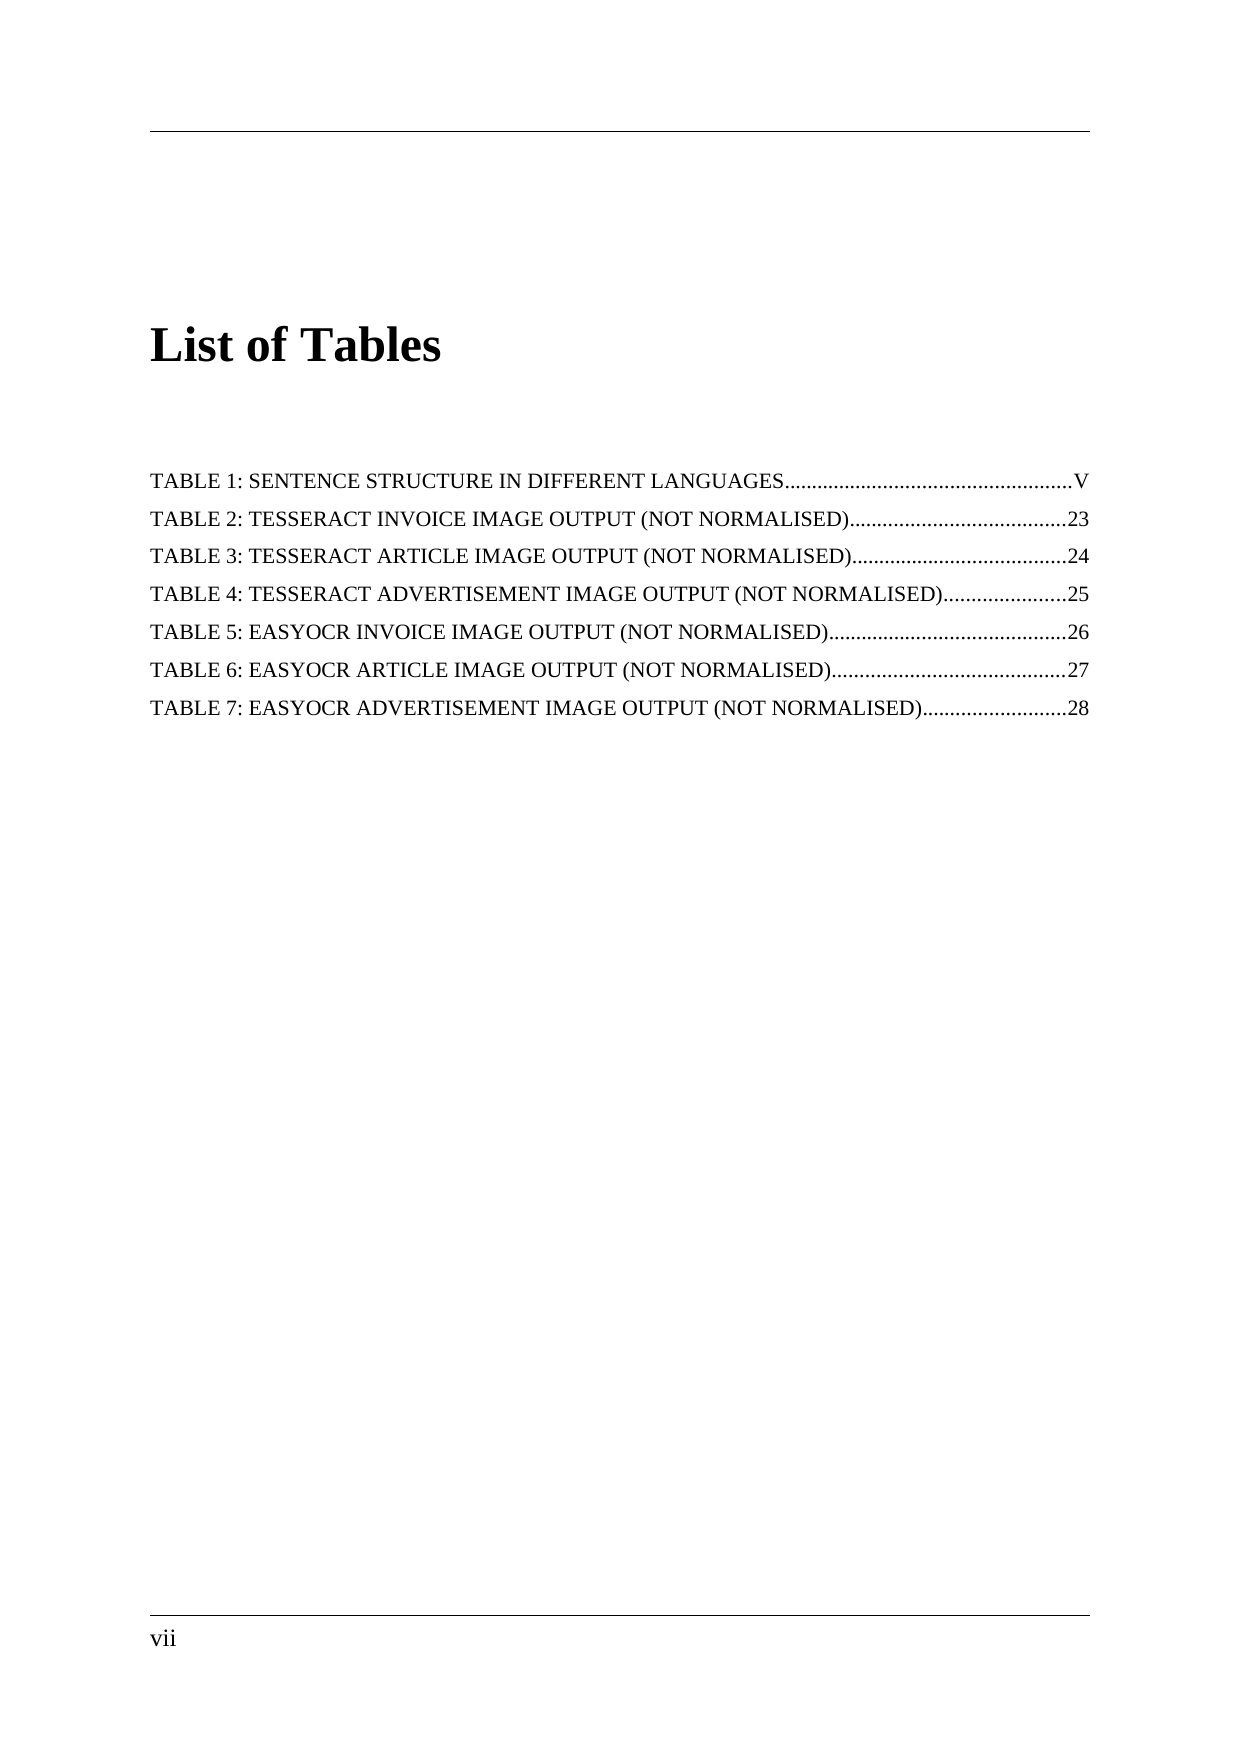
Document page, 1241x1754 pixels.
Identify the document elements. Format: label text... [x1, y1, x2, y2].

text Table 4: Tesseract advertisement image output (not Normalised) 25 [150, 581, 1090, 606]
text Table 6: EasyOCR article image output (not Normalised) 27 [150, 657, 1090, 682]
text Table 2: Tesseract invoice image output (not Normalised) 23 [150, 506, 1090, 531]
text Table 3: Tesseract article image output (not Normalised) 24 [150, 543, 1090, 569]
text Table 7: EasyOCR advertisement image output (not Normalised) 28 [150, 695, 1090, 720]
subtitle List of Tables [150, 315, 1090, 372]
text Table 5: EasyOCR invoice image output (not Normalised) 26 [150, 619, 1090, 644]
text Table 1: Sentence structure in different languages v [150, 468, 1090, 493]
